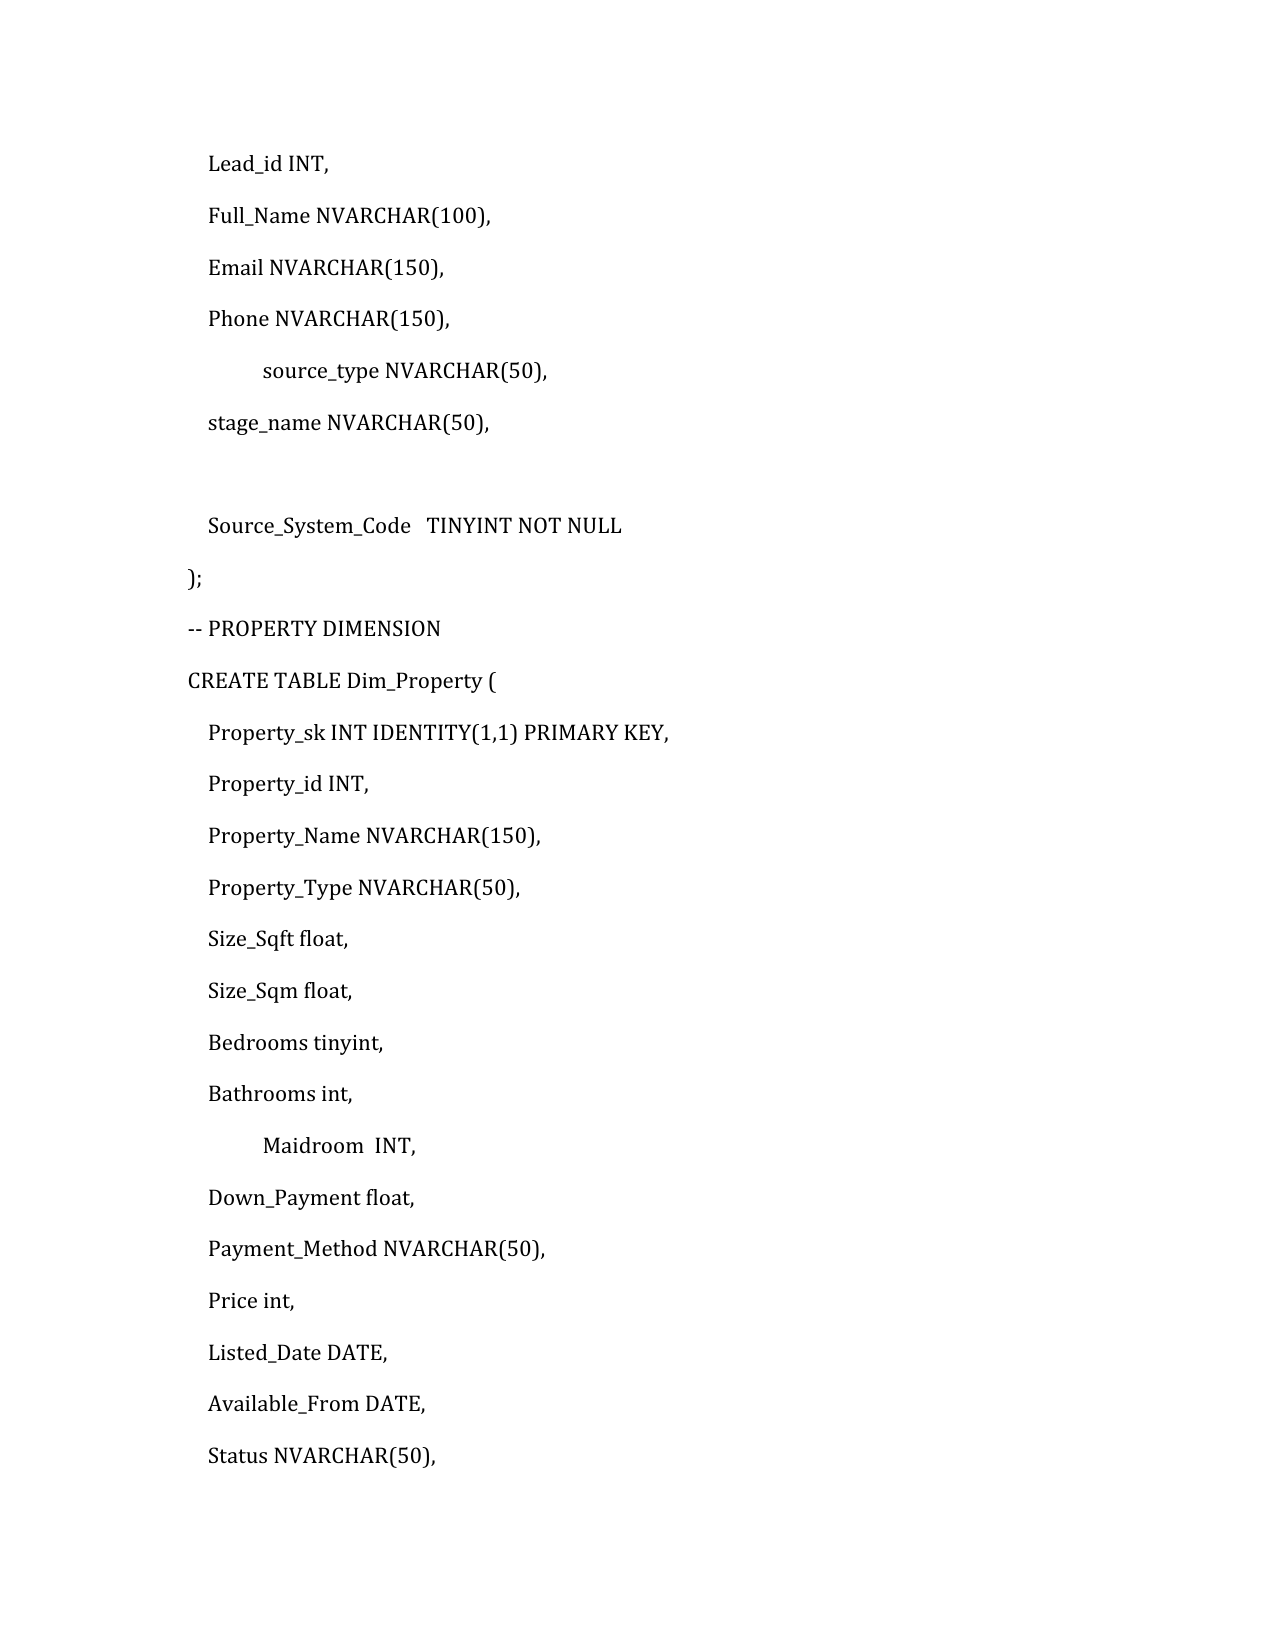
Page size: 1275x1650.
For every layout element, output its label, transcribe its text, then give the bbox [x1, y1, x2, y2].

text Phone NVARCHAR(150), [187, 305, 1087, 332]
text Lead_id INT, [187, 150, 1087, 177]
text Property_sk INT IDENTITY(1,1) PRIMARY KEY, [187, 718, 1087, 745]
text stage_name NVARCHAR(50), [187, 408, 1087, 435]
text Property_Name NVARCHAR(150), [187, 822, 1087, 848]
text Available_From DATE, [187, 1390, 1087, 1417]
text Down_Payment float, [187, 1183, 1087, 1210]
text -- PROPERTY DIMENSION [187, 615, 1087, 642]
text Property_id INT, [187, 770, 1087, 797]
text Listed_Date DATE, [187, 1338, 1087, 1365]
text Bedrooms tinyint, [187, 1028, 1087, 1055]
text Source_System_Code TINYINT NOT NULL [187, 512, 1087, 538]
text ); [187, 563, 1087, 590]
text Size_Sqm float, [187, 977, 1087, 1003]
text Property_Type NVARCHAR(50), [187, 873, 1087, 900]
text Maidroom INT, [187, 1132, 1087, 1158]
text Full_Name NVARCHAR(100), [187, 202, 1087, 228]
text Payment_Method NVARCHAR(50), [187, 1235, 1087, 1262]
text Price int, [187, 1287, 1087, 1313]
text source_type NVARCHAR(50), [187, 357, 1087, 383]
text CREATE TABLE Dim_Property ( [187, 667, 1087, 693]
text Size_Sqft float, [187, 925, 1087, 952]
text Bathrooms int, [187, 1080, 1087, 1107]
text Email NVARCHAR(150), [187, 253, 1087, 280]
text Status NVARCHAR(50), [187, 1442, 1087, 1468]
